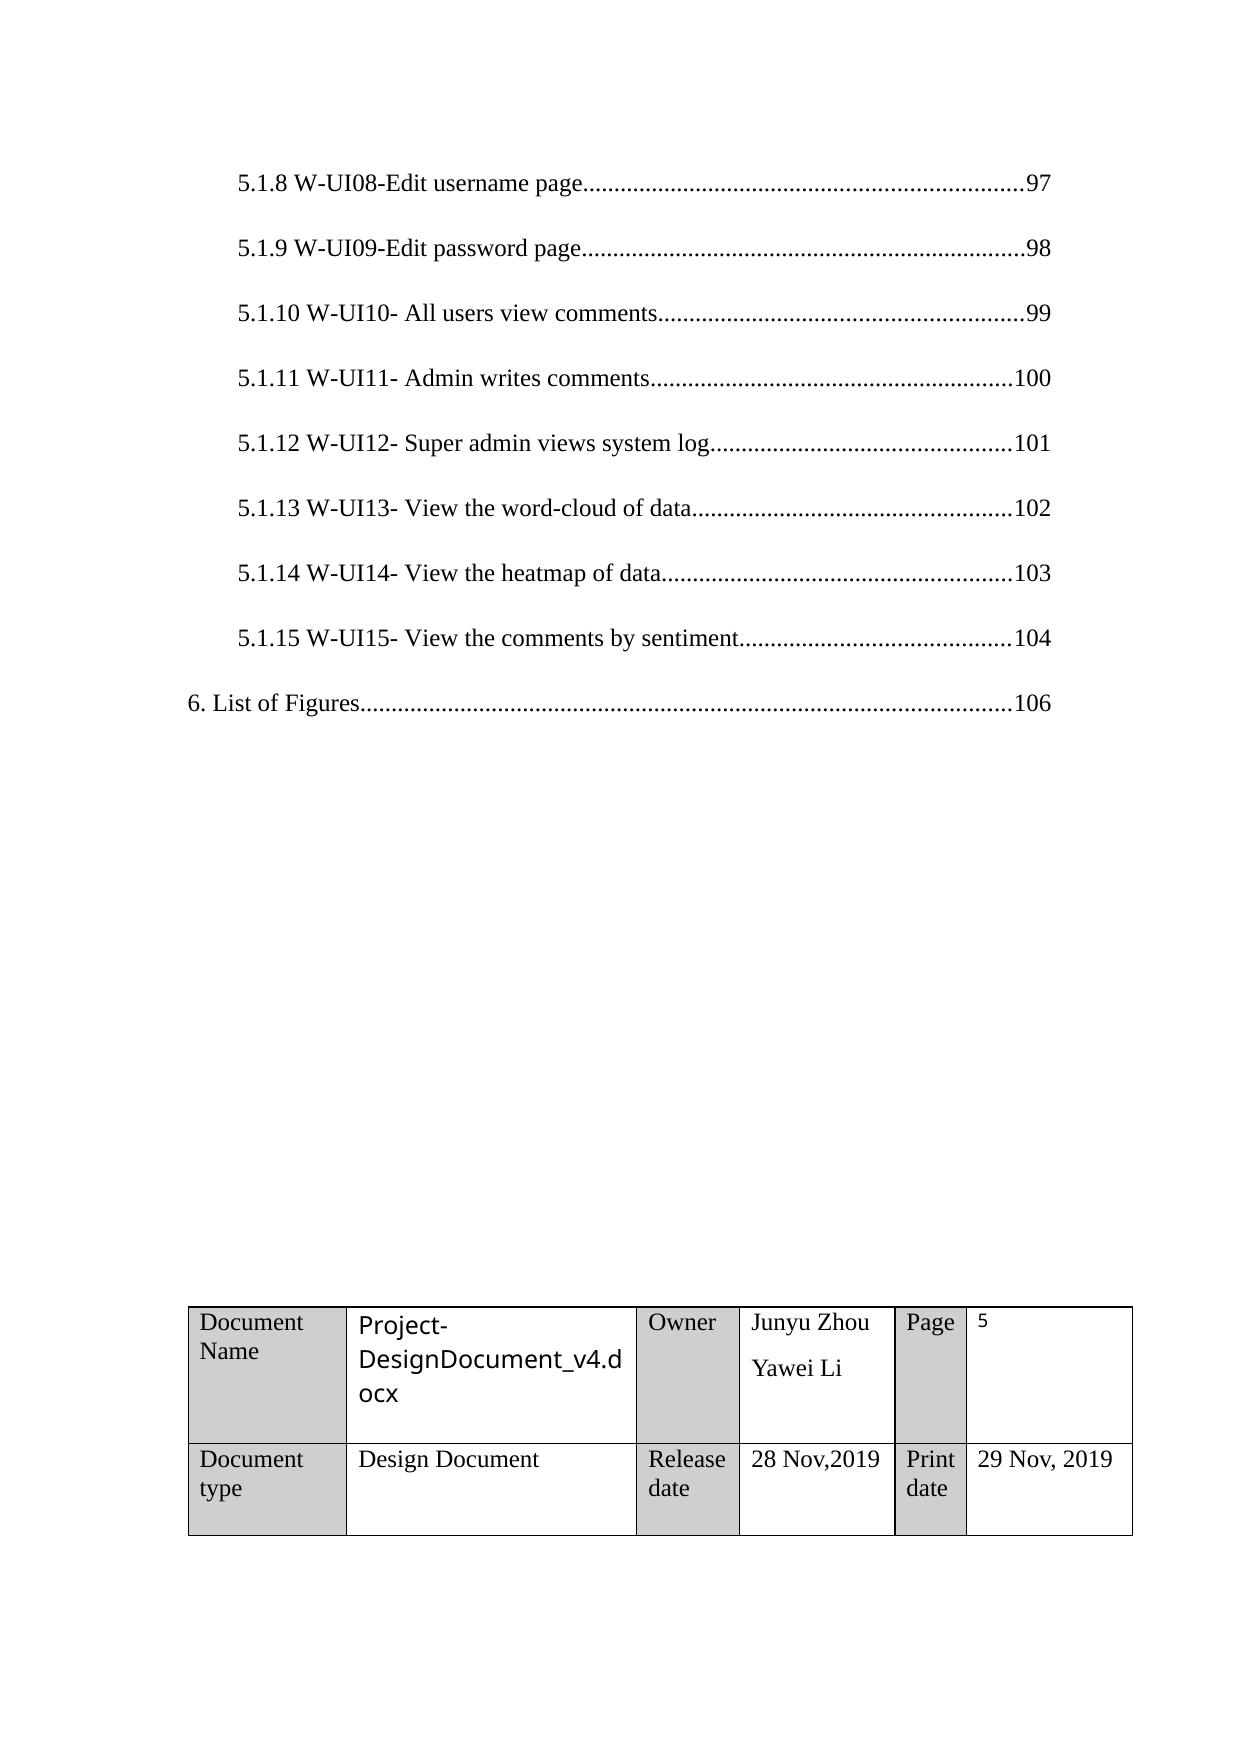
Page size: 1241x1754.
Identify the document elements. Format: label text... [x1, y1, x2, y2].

text 5.1.13 W-UI13- View the word-cloud of data 102 [237, 491, 1053, 525]
text 5.1.14 W-UI14- View the heatmap of data. 103 [237, 556, 1053, 590]
text 5.1.9 W-UI09-Edit password page 98 [237, 231, 1053, 265]
text 5.1.8 W-UI08-Edit username page 97 [237, 166, 1053, 200]
text 6. List of Figures 106 [187, 686, 1053, 720]
text 5.1.12 W-UI12- Super admin views system log 101 [237, 426, 1053, 460]
text 5.1.11 W-UI11- Admin writes comments 100 [237, 361, 1053, 395]
text 5.1.10 W-UI10- All users view comments 99 [237, 296, 1053, 330]
text 5.1.15 W-UI15- View the comments by sentiment. 104 [237, 621, 1053, 655]
